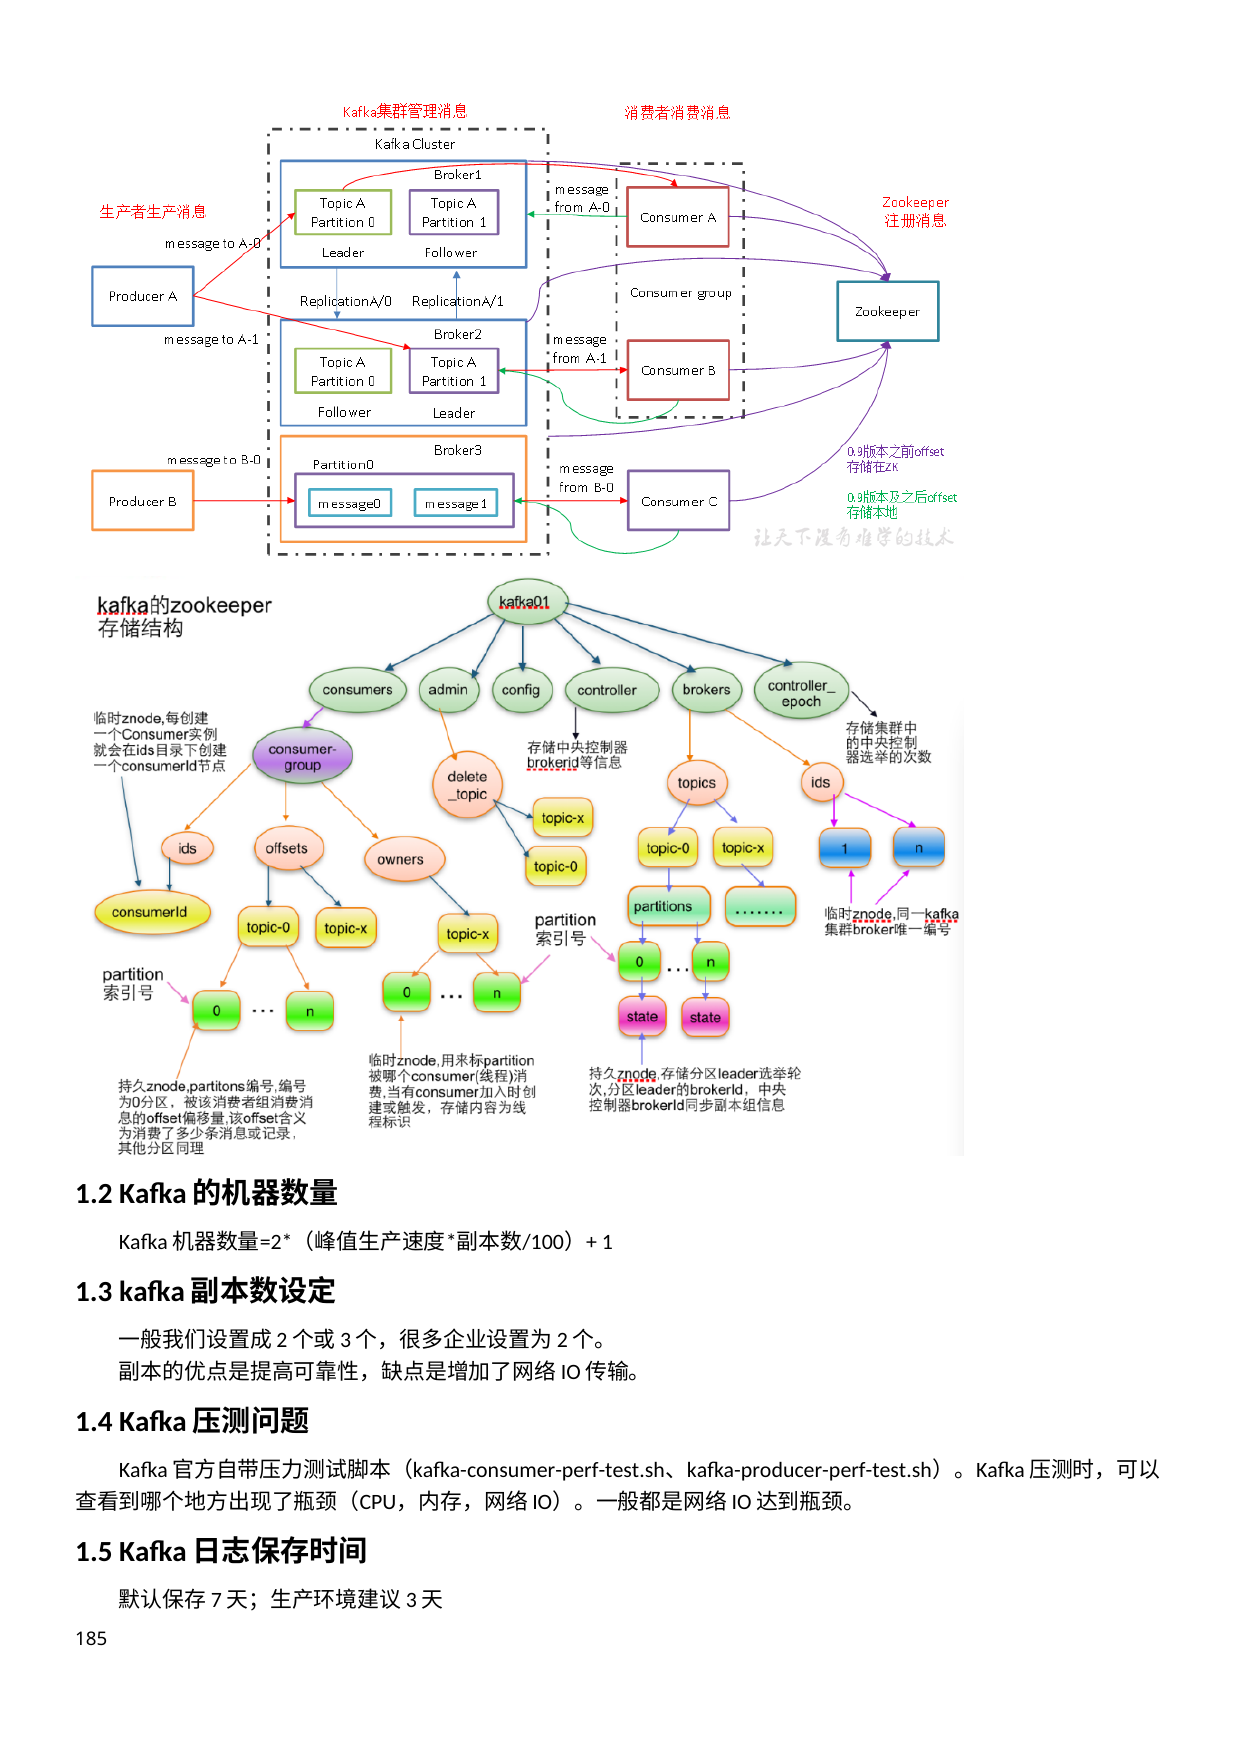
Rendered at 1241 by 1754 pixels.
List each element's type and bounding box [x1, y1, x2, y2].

picture [75, 100, 971, 560]
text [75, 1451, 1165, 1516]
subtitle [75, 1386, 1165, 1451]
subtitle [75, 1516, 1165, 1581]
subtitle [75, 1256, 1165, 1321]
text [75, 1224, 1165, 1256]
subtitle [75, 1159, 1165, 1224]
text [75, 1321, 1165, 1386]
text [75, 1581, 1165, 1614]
picture [75, 576, 964, 1156]
